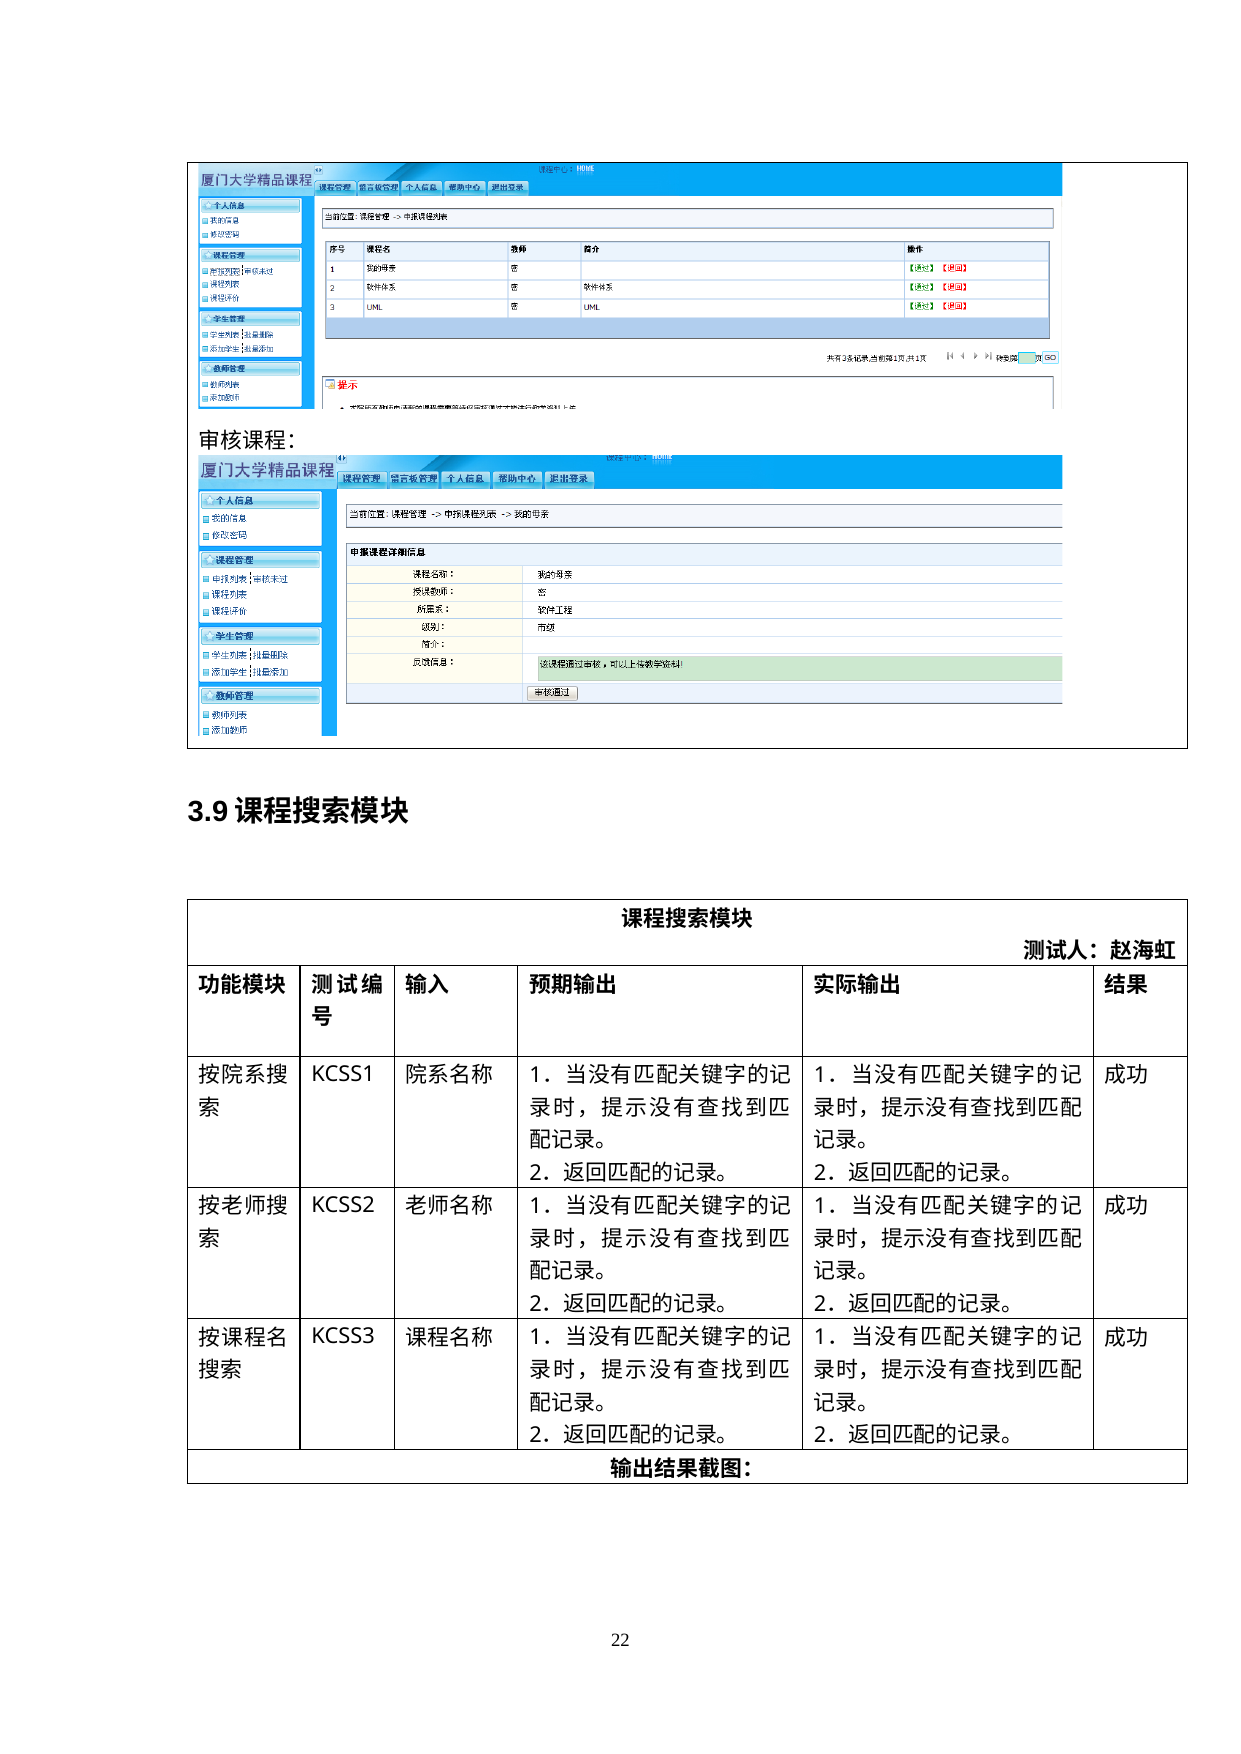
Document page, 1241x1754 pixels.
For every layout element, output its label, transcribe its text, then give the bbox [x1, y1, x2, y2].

table_cell 按院系搜索 [188, 1057, 299, 1187]
table_cell 1．当没有匹配关键字的记录时，提示没有查找到匹配记录。 2．返回匹配的记录。 [518, 1319, 802, 1449]
table_cell 老师名称 [395, 1188, 517, 1318]
table_cell 测试编号 [301, 966, 394, 1056]
table_cell 实际输出 [803, 966, 1093, 1056]
table_cell 院系名称 [395, 1057, 517, 1187]
table_cell 按老师搜索 [188, 1188, 299, 1318]
table_cell 1．当没有匹配关键字的记录时，提示没有查找到匹配记录。 2．返回匹配的记录。 [518, 1057, 802, 1187]
table_cell 功能模块 [188, 966, 299, 1056]
table_cell 成功 [1094, 1319, 1187, 1449]
table_cell 成功 [1094, 1188, 1187, 1318]
picture [198, 455, 1063, 736]
picture [653, 455, 672, 462]
table_cell 1．当没有匹配关键字的记录时，提示没有查找到匹配记录。 2．返回匹配的记录。 [803, 1188, 1093, 1318]
subtitle 3.9课程搜索模块 [187, 776, 1053, 841]
table_cell KCSS1 [301, 1057, 394, 1187]
table_cell 成功 [1094, 1057, 1187, 1187]
table_cell 按课程名搜索 [188, 1319, 299, 1449]
table_cell KCSS3 [301, 1319, 394, 1449]
table_cell 结果 [1094, 966, 1187, 1056]
picture [577, 166, 593, 174]
table_cell 预期输出 [518, 966, 802, 1056]
table_cell 1．当没有匹配关键字的记录时，提示没有查找到匹配记录。 2．返回匹配的记录。 [803, 1057, 1093, 1187]
table_cell 输入 [395, 966, 517, 1056]
table_cell 输出结果截图： [188, 1450, 1187, 1483]
table_cell 课程名称 [395, 1319, 517, 1449]
picture [198, 163, 1063, 409]
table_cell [188, 163, 1187, 748]
table_cell KCSS2 [301, 1188, 394, 1318]
table_header 课程搜索模块 测试人：赵海虹 [188, 900, 1187, 965]
table_cell 1．当没有匹配关键字的记录时，提示没有查找到匹配记录。 2．返回匹配的记录。 [518, 1188, 802, 1318]
table_cell 1．当没有匹配关键字的记录时，提示没有查找到匹配记录。 2．返回匹配的记录。 [803, 1319, 1093, 1449]
